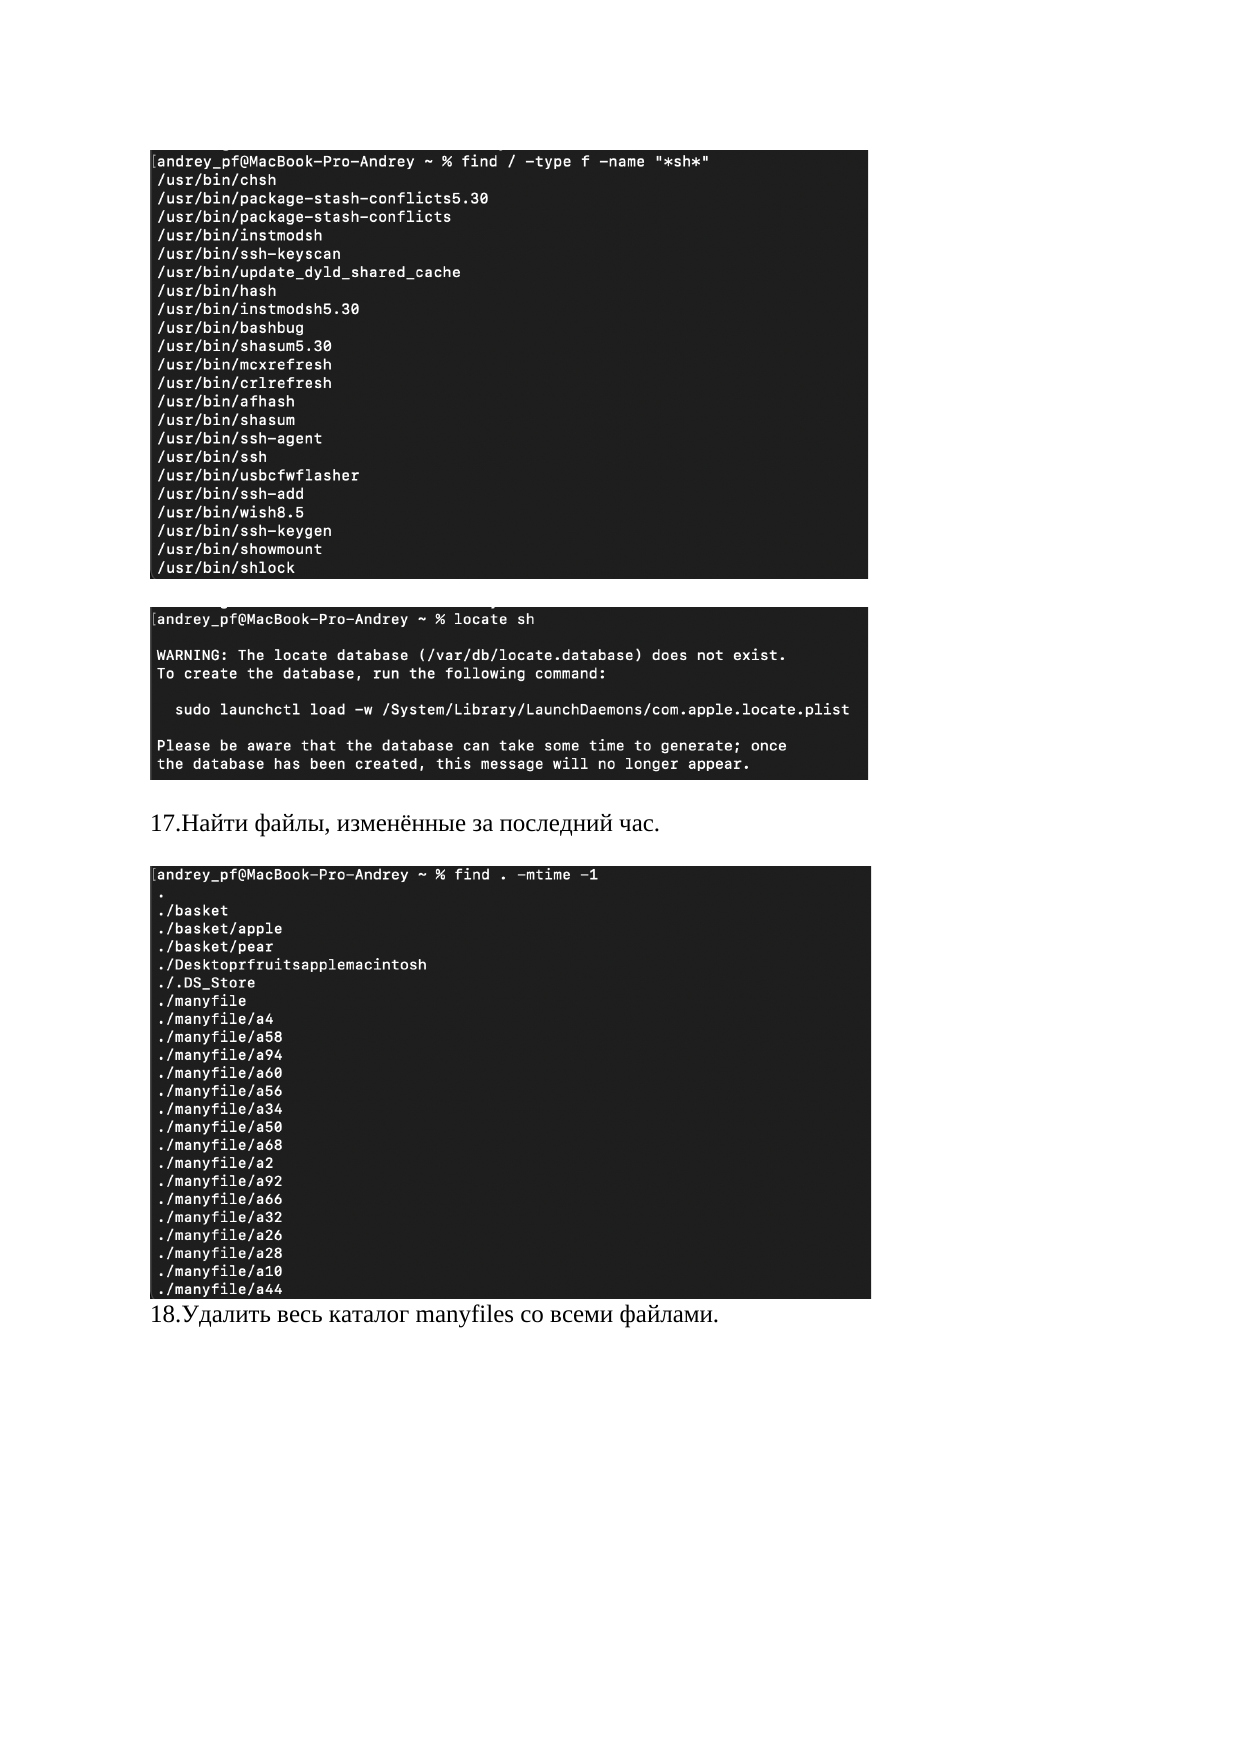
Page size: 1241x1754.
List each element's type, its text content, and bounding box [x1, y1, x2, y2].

text 17.Найти файлы, изменённые за последний час. [150, 808, 1090, 837]
picture [150, 607, 869, 780]
picture [150, 866, 872, 1299]
text 18.Удалить весь каталог manyfiles со всеми файлами. [150, 1299, 1090, 1328]
picture [150, 150, 869, 579]
